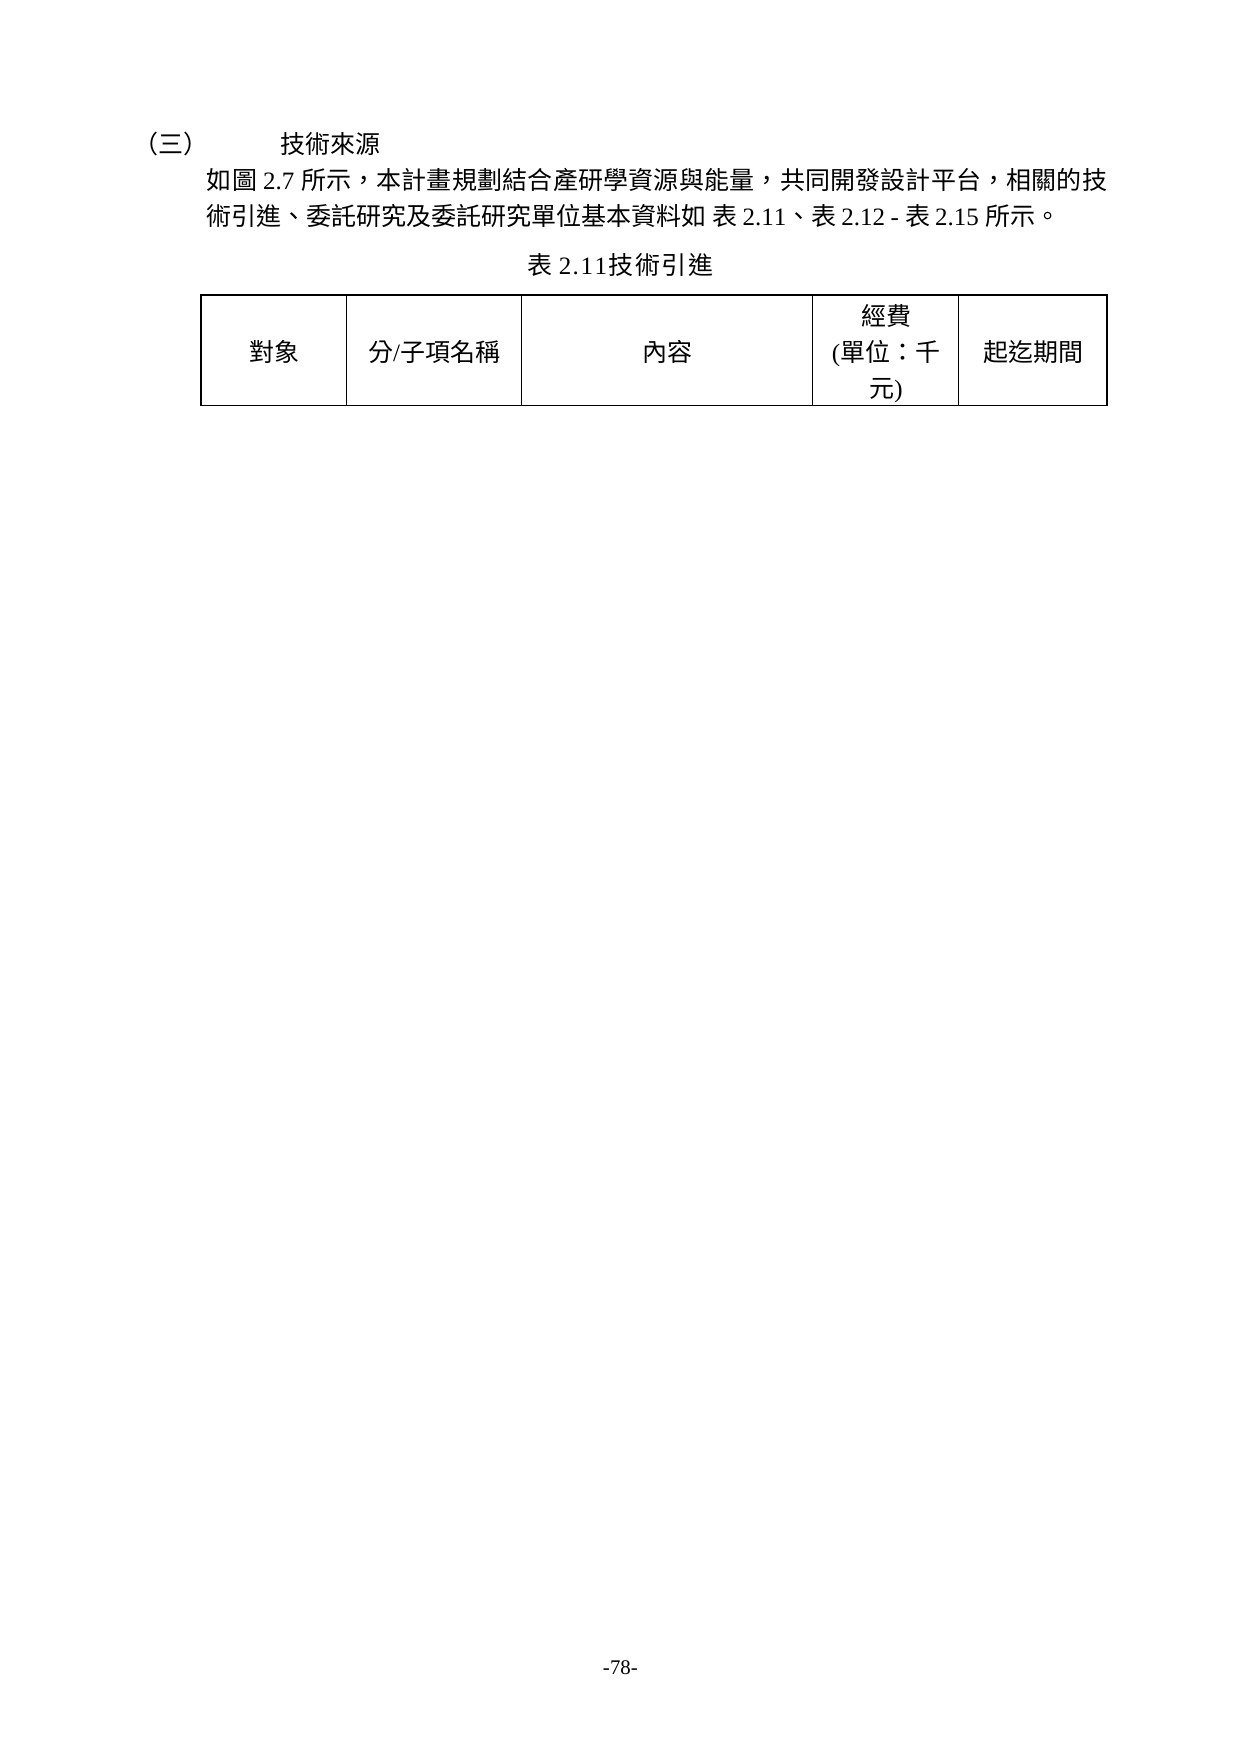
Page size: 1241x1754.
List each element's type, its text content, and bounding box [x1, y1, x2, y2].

table_header 經費 (單位：千元) [813, 296, 958, 405]
table_header 內容 [522, 296, 812, 405]
text 表2.11技術引進 [133, 245, 1107, 282]
text 如圖 2.7 所示，本計畫規劃結合產研學資源與能量，共同開發設計平台，相關的技術引進、委託研究及委託研究單位基本資料如 表2.11、表2.12 - 表2.15 所示。 [207, 160, 1107, 233]
list 技術來源 [133, 124, 1107, 160]
table_header 分/子項名稱 [347, 296, 521, 405]
table_header 對象 [202, 296, 346, 405]
table_header 起迄期間 [959, 296, 1106, 405]
